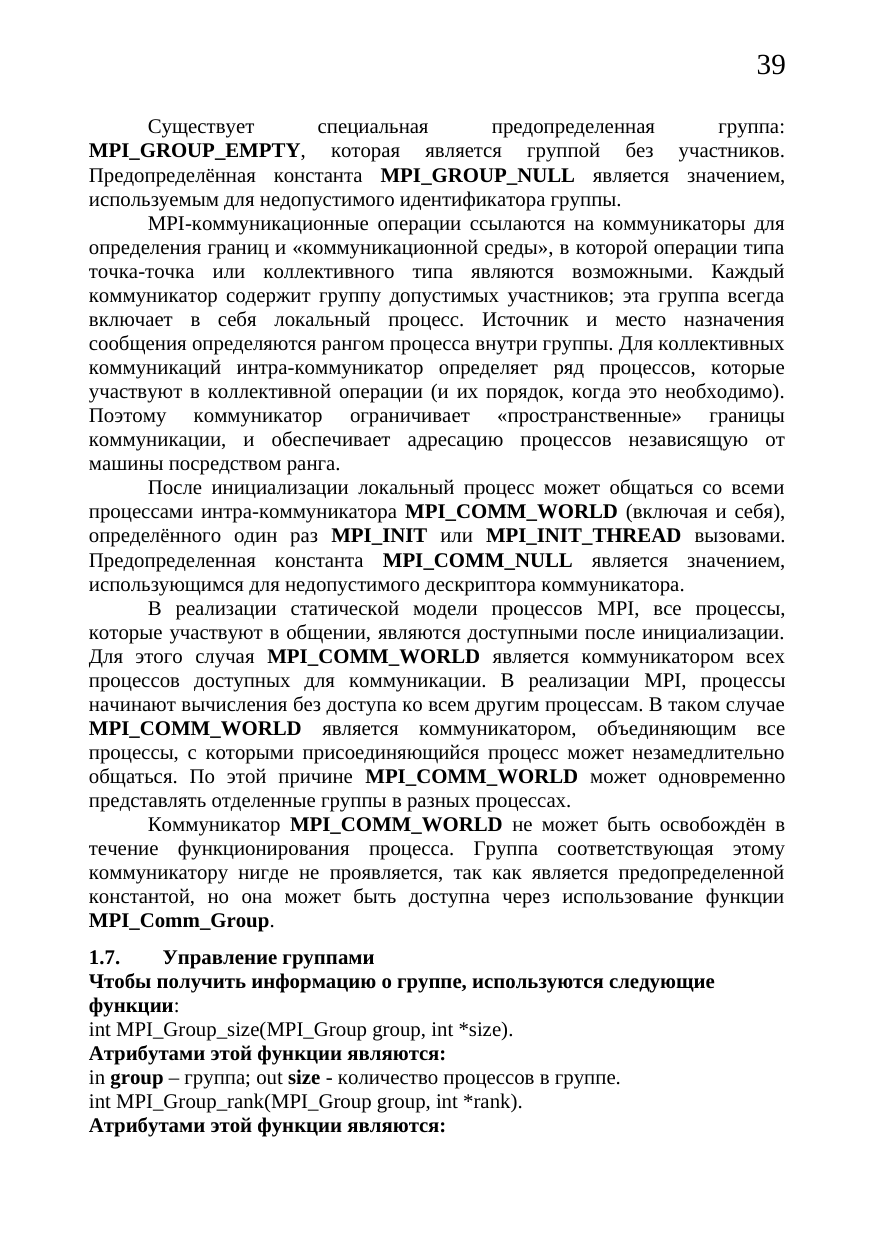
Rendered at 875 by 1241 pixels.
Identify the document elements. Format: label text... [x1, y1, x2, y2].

text Коммуникатор MPI_COMM_WORLD не может быть освобождён в течение функционирования процесса. Группа соответствующая этому коммуникатору нигде не проявляется, так как является предопределенной константой, но она может быть доступна через использование функции MPI_Comm_Group. [89, 812, 785, 932]
text Атрибутами этой функции являются: [89, 1113, 785, 1137]
text int MPI_Group_size(MPI_Group group, int *size). [89, 1017, 785, 1041]
subtitle Управление группами [89, 945, 785, 969]
text MPI-коммуникационные операции ссылаются на коммуникаторы для определения границ и «коммуникационной среды», в которой операции типа точка-точка или коллективного типа являются возможными. Каждый коммуникатор содержит группу допустимых участников; эта группа всегда включает в себя локальный процесс. Источник и место назначения сообщения определяются рангом процесса внутри группы. Для коллективных коммуникаций интра-коммуникатор определяет ряд процессов, которые участвуют в коллективной операции (и их порядок, когда это необходимо). Поэтому коммуникатор ограничивает «пространственные» границы коммуникации, и обеспечивает адресацию процессов независящую от машины посредством ранга. [89, 211, 785, 475]
text Существует специальная предопределенная группа: MPI_GROUP_EMPTY, которая является группой без участников. Предопределённая константа MPI_GROUP_NULL является значением, используемым для недопустимого идентификатора группы. [89, 114, 785, 211]
text В реализации статической модели процессов MPI, все процессы, которые участвуют в общении, являются доступными после инициализации. Для этого случая MPI_COMM_WORLD является коммуникатором всех процессов доступных для коммуникации. В реализации MPI, процессы начинают вычисления без доступа ко всем другим процессам. В таком случае MPI_COMM_WORLD является коммуникатором, объединяющим все процессы, с которыми присоединяющийся процесс может незамедлительно общаться. По этой причине MPI_COMM_WORLD может одновременно представлять отделенные группы в разных процессах. [89, 596, 785, 812]
text int MPI_Group_rank(MPI_Group group, int *rank). [89, 1089, 785, 1113]
text Чтобы получить информацию о группе, используются следующие функции: [89, 969, 785, 1017]
text После инициализации локальный процесс может общаться со всеми процессами интра-коммуникатора MPI_COMM_WORLD (включая и себя), определённого один раз MPI_INIT или MPI_INIT_THREAD вызовами. Предопределенная константа MPI_COMM_NULL является значением, использующимся для недопустимого дескриптора коммуникатора. [89, 475, 785, 596]
text Атрибутами этой функции являются: [89, 1041, 785, 1065]
text in group – группа; out size - количество процессов в группе. [89, 1065, 785, 1089]
